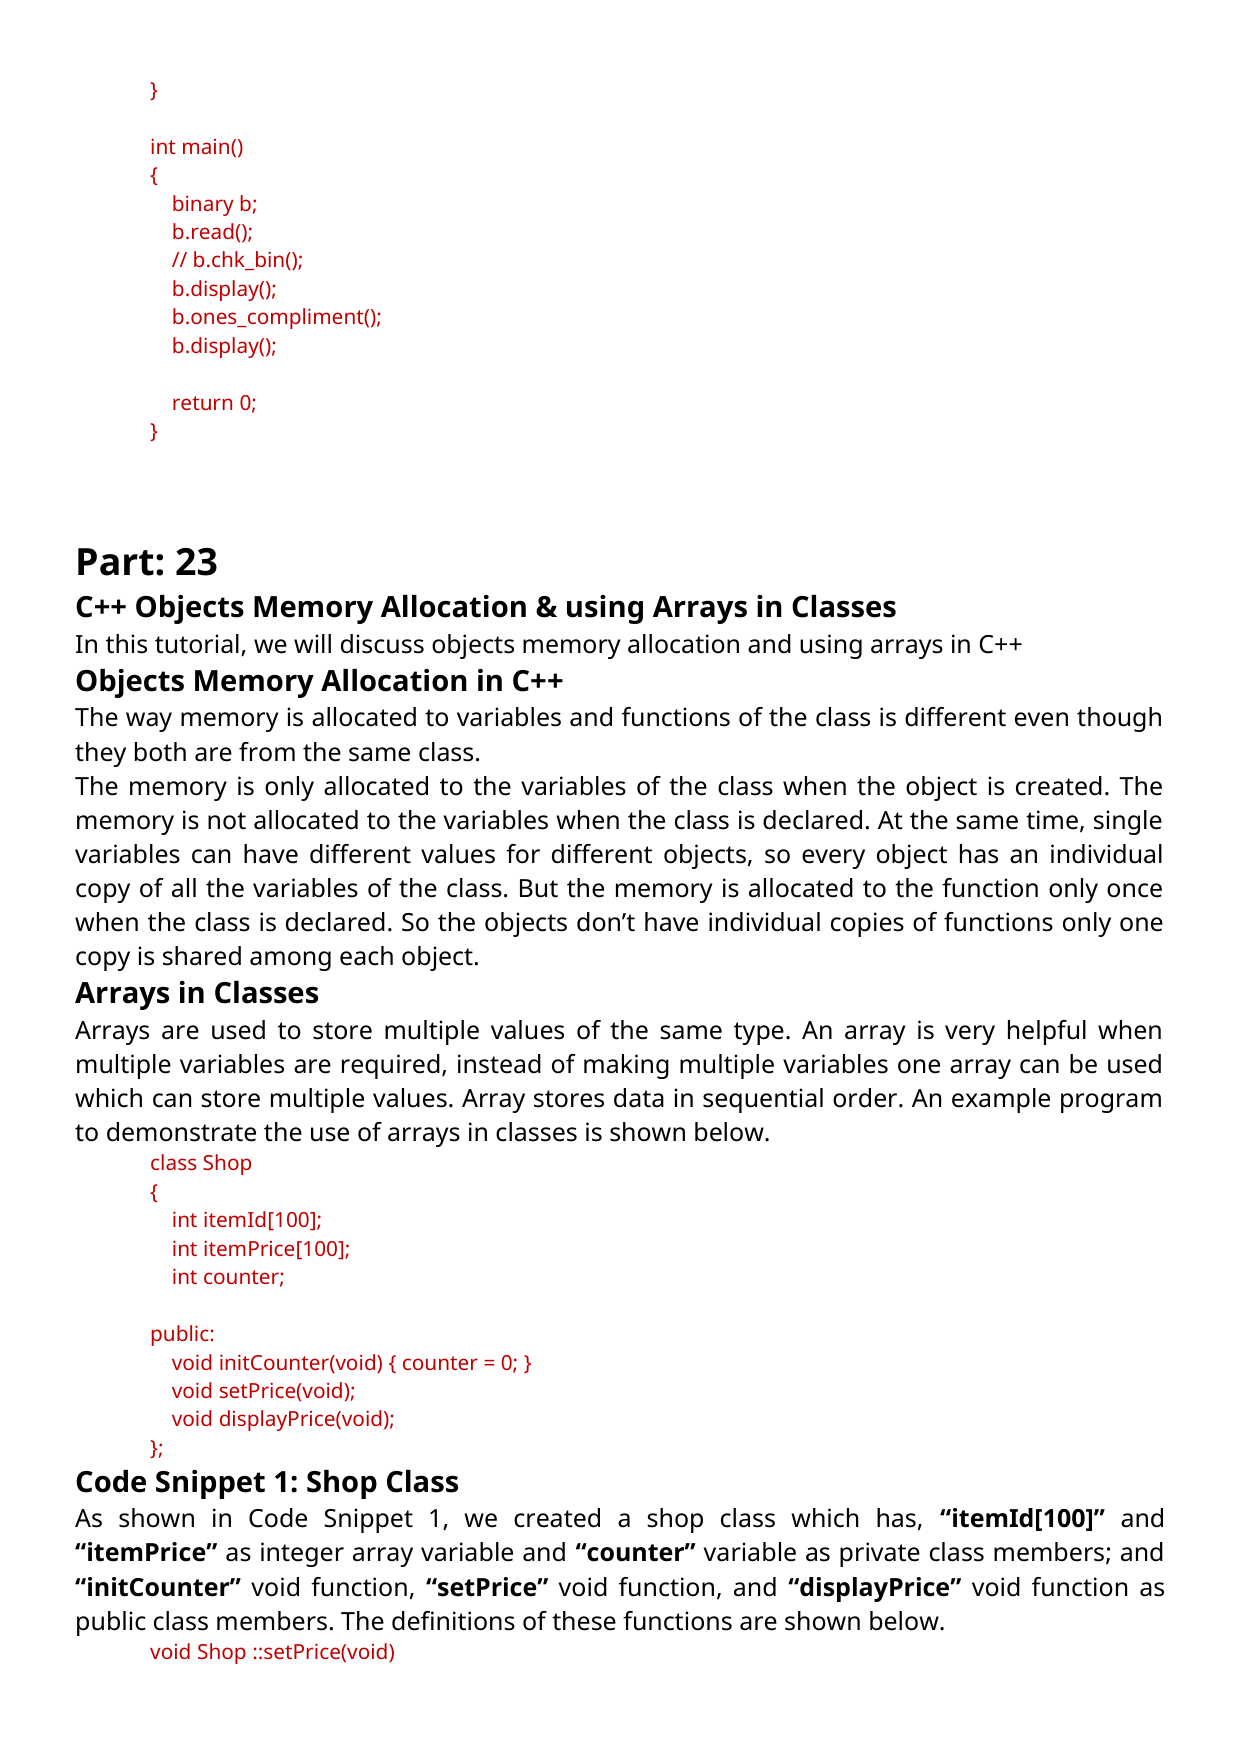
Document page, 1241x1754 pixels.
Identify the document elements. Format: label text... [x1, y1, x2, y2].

text // b.chk_bin(); [150, 246, 1165, 274]
text int itemPrice[100]; [150, 1234, 1165, 1262]
text Code Snippet 1: Shop Class [75, 1461, 1165, 1501]
text void initCounter(void) { counter = 0; } [150, 1348, 1165, 1376]
text b.ones_compliment(); [150, 302, 1165, 331]
text b.read(); [150, 217, 1165, 246]
text } [150, 75, 1165, 103]
text void displayPrice(void); [150, 1404, 1165, 1433]
text b.display(); [150, 274, 1165, 302]
text { [150, 160, 1165, 189]
text In this tutorial, we will discuss objects memory allocation and using arrays in C++ [75, 626, 1165, 660]
text { [150, 1177, 1165, 1205]
text As shown in Code Snippet 1, we created a shop class which has, “itemId[100]” and “itemPrice” as integer array variable and “counter” variable as private class members; and “initCounter” void function, “setPrice” void function, and “displayPrice” void function as public class members. The definitions of these functions are shown below. [75, 1501, 1165, 1637]
subtitle Arrays in Classes [75, 973, 1165, 1012]
text void setPrice(void); [150, 1376, 1165, 1404]
text }; [150, 1433, 1165, 1461]
subtitle Part: 23 [75, 536, 1165, 587]
subtitle Objects Memory Allocation in C++ [75, 660, 1165, 700]
text class Shop [150, 1148, 1165, 1177]
text int counter; [150, 1262, 1165, 1291]
text } [150, 416, 1165, 445]
subtitle C++ Objects Memory Allocation & using Arrays in Classes [75, 587, 1165, 626]
text binary b; [150, 189, 1165, 217]
text return 0; [150, 388, 1165, 416]
text Arrays are used to store multiple values of the same type. An array is very helpful when multiple variables are required, instead of making multiple variables one array can be used which can store multiple values. Array stores data in sequential order. An example program to demonstrate the use of arrays in classes is shown below. [75, 1012, 1165, 1148]
text public: [150, 1319, 1165, 1348]
text b.display(); [150, 331, 1165, 359]
text The memory is only allocated to the variables of the class when the object is created. The memory is not allocated to the variables when the class is declared. At the same time, single variables can have different values for different objects, so every object has an individual copy of all the variables of the class. But the memory is allocated to the function only once when the class is declared. So the objects don’t have individual copies of functions only one copy is shared among each object. [75, 768, 1165, 973]
text int main() [150, 132, 1165, 160]
text void Shop ::setPrice(void) [150, 1637, 1165, 1666]
text The way memory is allocated to variables and functions of the class is different even though they both are from the same class. [75, 700, 1165, 768]
text int itemId[100]; [150, 1205, 1165, 1234]
